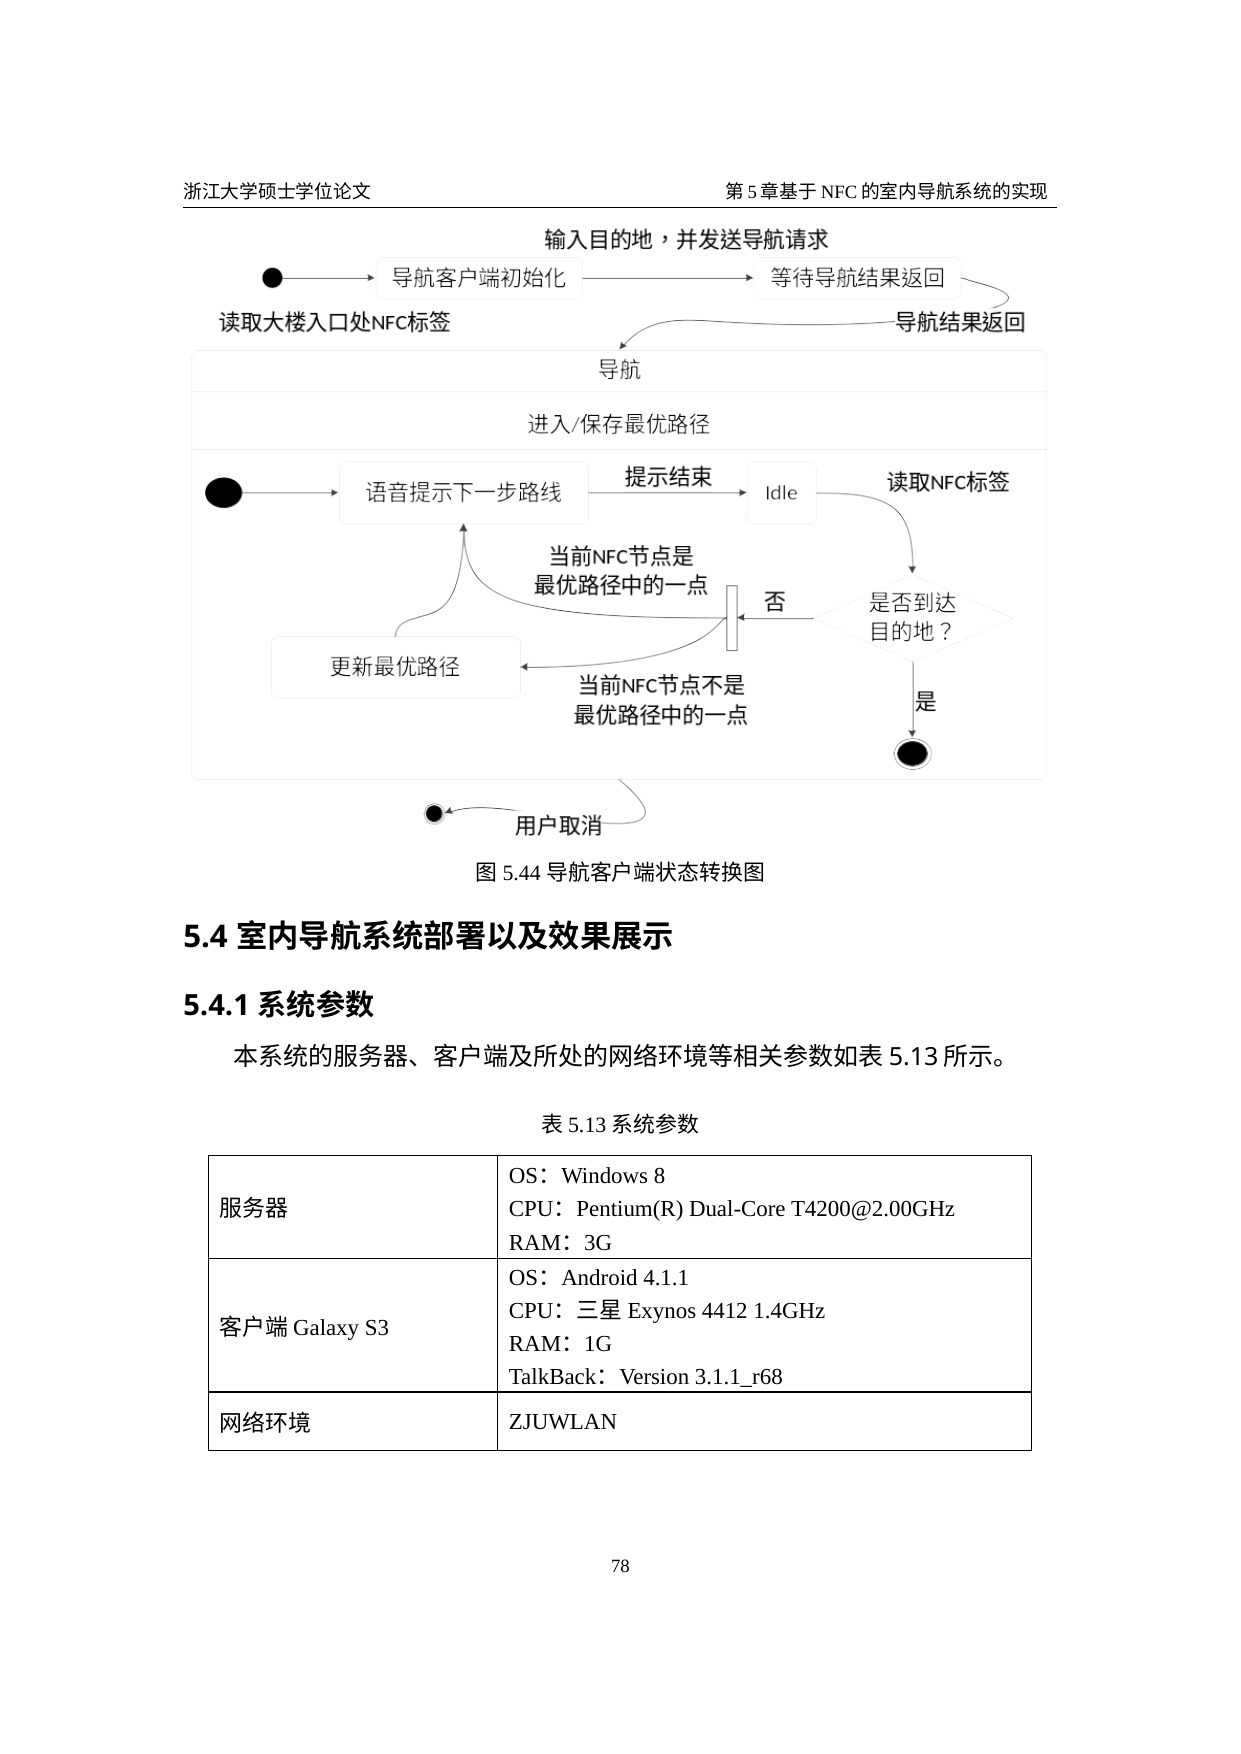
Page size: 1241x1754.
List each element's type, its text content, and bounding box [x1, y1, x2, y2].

subtitle 系统参数 [183, 982, 1057, 1024]
table_cell OS：Android 4.1.1 CPU：三星 Exynos 4412 1.4GHz RAM：1G TalkBack：Version 3.1.1_r68 [498, 1259, 1031, 1391]
subtitle 室内导航系统部署以及效果展示 [183, 911, 1057, 957]
table_cell 网络环境 [209, 1393, 497, 1450]
table_header 服务器 [209, 1156, 497, 1257]
table_cell ZJUWLAN [498, 1393, 1031, 1450]
table_cell 客户端Galaxy S3 [209, 1259, 497, 1391]
table_header OS：Windows 8 CPU：Pentium(R) Dual-Core T4200@2.00GHz RAM：3G [498, 1156, 1031, 1257]
